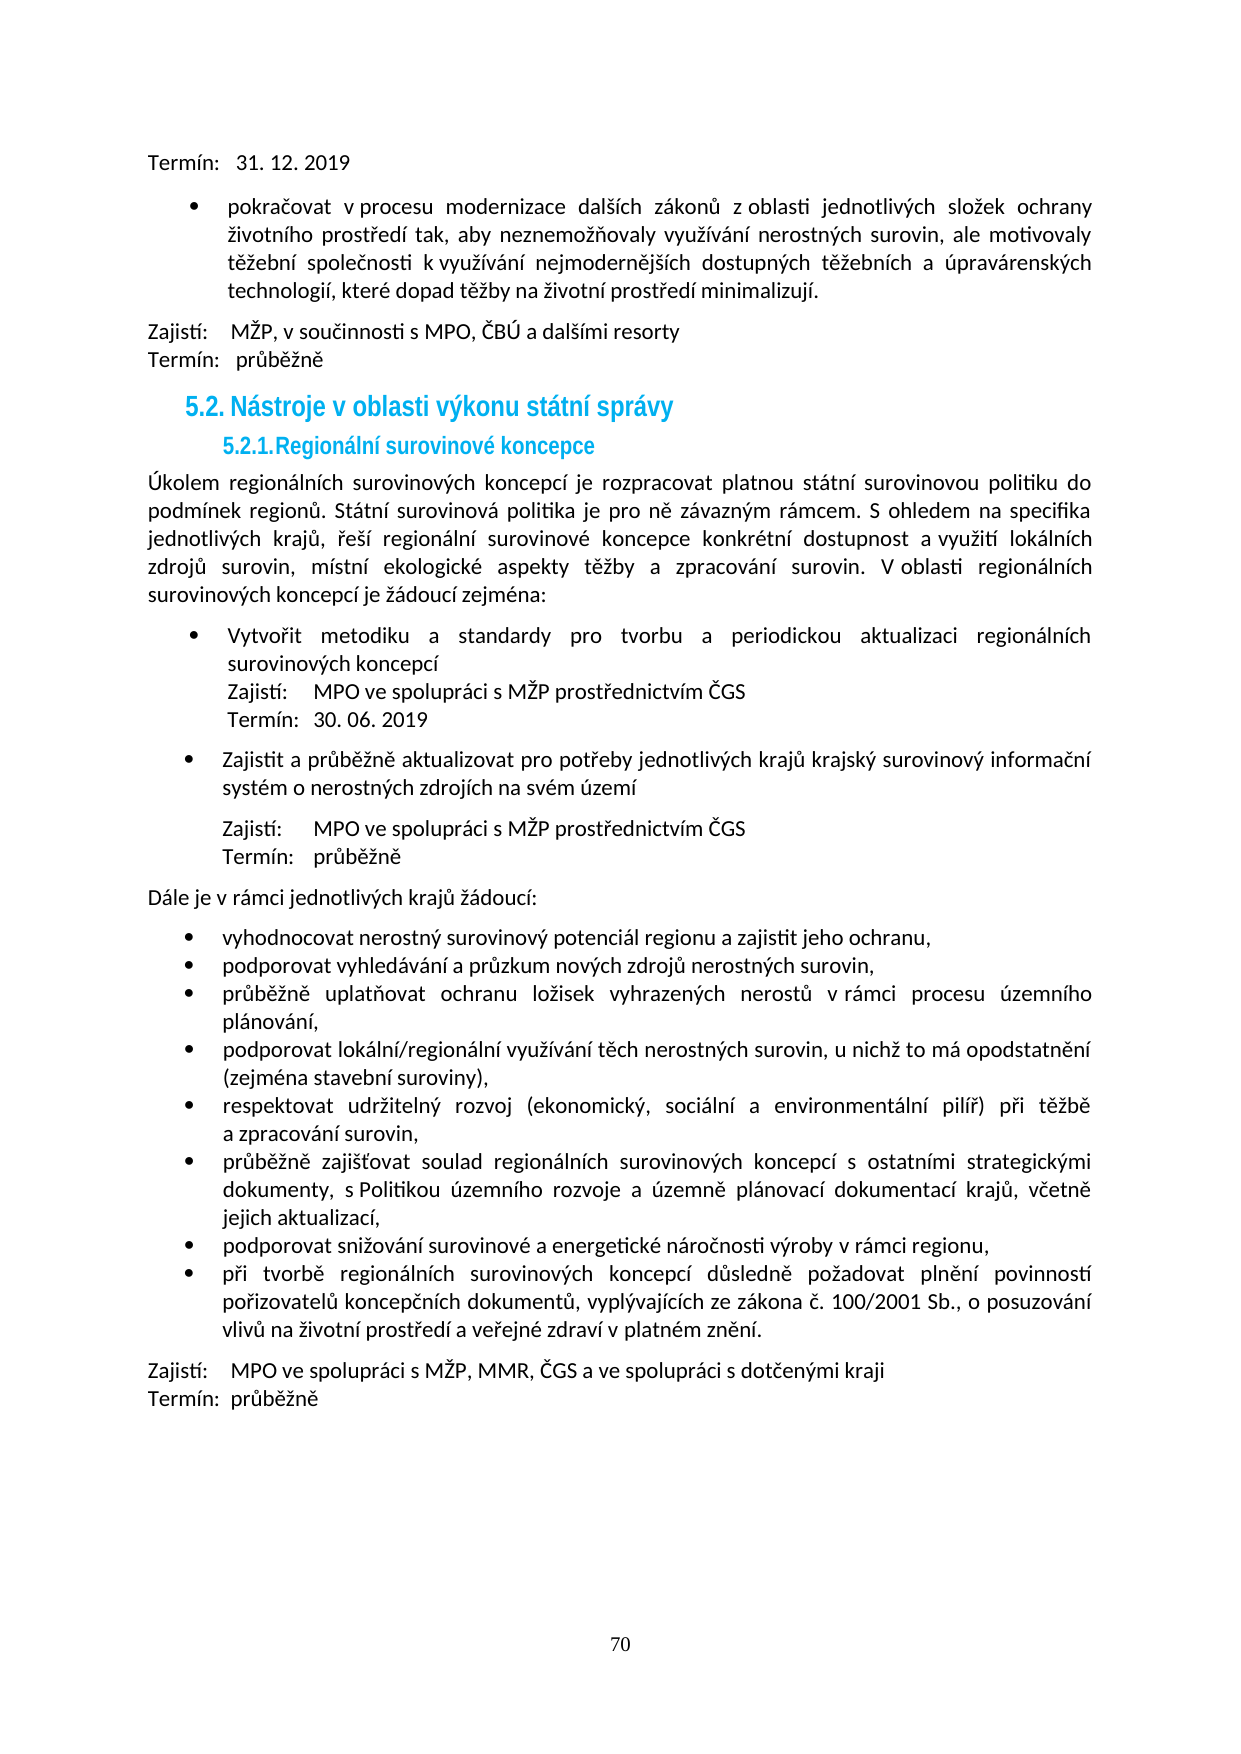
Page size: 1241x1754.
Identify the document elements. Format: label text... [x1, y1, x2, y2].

list průběžně uplatňovat ochranu ložisek vyhrazených nerostů v rámci procesu územního plánování, [185, 979, 1093, 1035]
list pokračovat v procesu modernizace dalších zákonů z oblasti jednotlivých složek ochrany životního prostředí tak, aby neznemožňovaly využívání nerostných surovin, ale motivovaly těžební společnosti k využívání nejmodernějších dostupných těžebních a úpravárenských technologií, které dopad těžby na životní prostředí minimalizují. [190, 192, 1093, 304]
text Zajistí: MPO ve spolupráci s MŽP, MMR, ČGS a ve spolupráci s dotčenými kraji [148, 1356, 1093, 1384]
list při tvorbě regionálních surovinových koncepcí důsledně požadovat plnění povinností pořizovatelů koncepčních dokumentů, vyplývajících ze zákona č. 100/2001 Sb., o posuzování vlivů na životní prostředí a veřejné zdraví v platném znění. [185, 1259, 1093, 1343]
list respektovat udržitelný rozvoj (ekonomický, sociální a environmentální pilíř) při těžbě a zpracování surovin, [185, 1091, 1093, 1147]
list Zajistit a průběžně aktualizovat pro potřeby jednotlivých krajů krajský surovinový informační systém o nerostných zdrojích na svém území [185, 746, 1093, 802]
list vyhodnocovat nerostný surovinový potenciál regionu a zajistit jeho ochranu, [185, 923, 1093, 951]
text Zajistí: MPO ve spolupráci s MŽP prostřednictvím ČGS [186, 677, 1093, 705]
subtitle Nástroje v oblasti výkonu státní správy [185, 389, 1093, 423]
text Zajistí: MŽP, v součinnosti s MPO, ČBÚ a dalšími resorty [148, 317, 1093, 345]
subtitle Regionální surovinové koncepce [223, 431, 1093, 460]
text Termín: průběžně [148, 1384, 1093, 1412]
list průběžně zajišťovat soulad regionálních surovinových koncepcí s ostatními strategickými dokumenty, s Politikou územního rozvoje a územně plánovací dokumentací krajů, včetně jejich aktualizací, [185, 1147, 1093, 1231]
text Termín: průběžně [222, 842, 1093, 870]
text Termín: průběžně [148, 345, 1093, 373]
list podporovat lokální/regionální využívání těch nerostných surovin, u nichž to má opodstatnění (zejména stavební suroviny), [185, 1035, 1093, 1091]
text Dále je v rámci jednotlivých krajů žádoucí: [148, 883, 1093, 911]
text Zajistí: MPO ve spolupráci s MŽP prostřednictvím ČGS [222, 814, 1093, 842]
text Úkolem regionálních surovinových koncepcí je rozpracovat platnou státní surovinovou politiku do podmínek regionů. Státní surovinová politika je pro ně závazným rámcem. S ohledem na specifika jednotlivých krajů, řeší regionální surovinové koncepce konkrétní dostupnost a využití lokálních zdrojů surovin, místní ekologické aspekty těžby a zpracování surovin. V oblasti regionálních surovinových koncepcí je žádoucí zejména: [148, 468, 1093, 608]
list Vytvořit metodiku a standardy pro tvorbu a periodickou aktualizaci regionálních surovinových koncepcí [190, 621, 1093, 677]
list podporovat snižování surovinové a energetické náročnosti výroby v rámci regionu, [185, 1231, 1093, 1259]
text Termín: 31. 12. 2019 [148, 148, 1093, 176]
text Termín: 30. 06. 2019 [181, 705, 1093, 733]
list podporovat vyhledávání a průzkum nových zdrojů nerostných surovin, [185, 951, 1093, 979]
